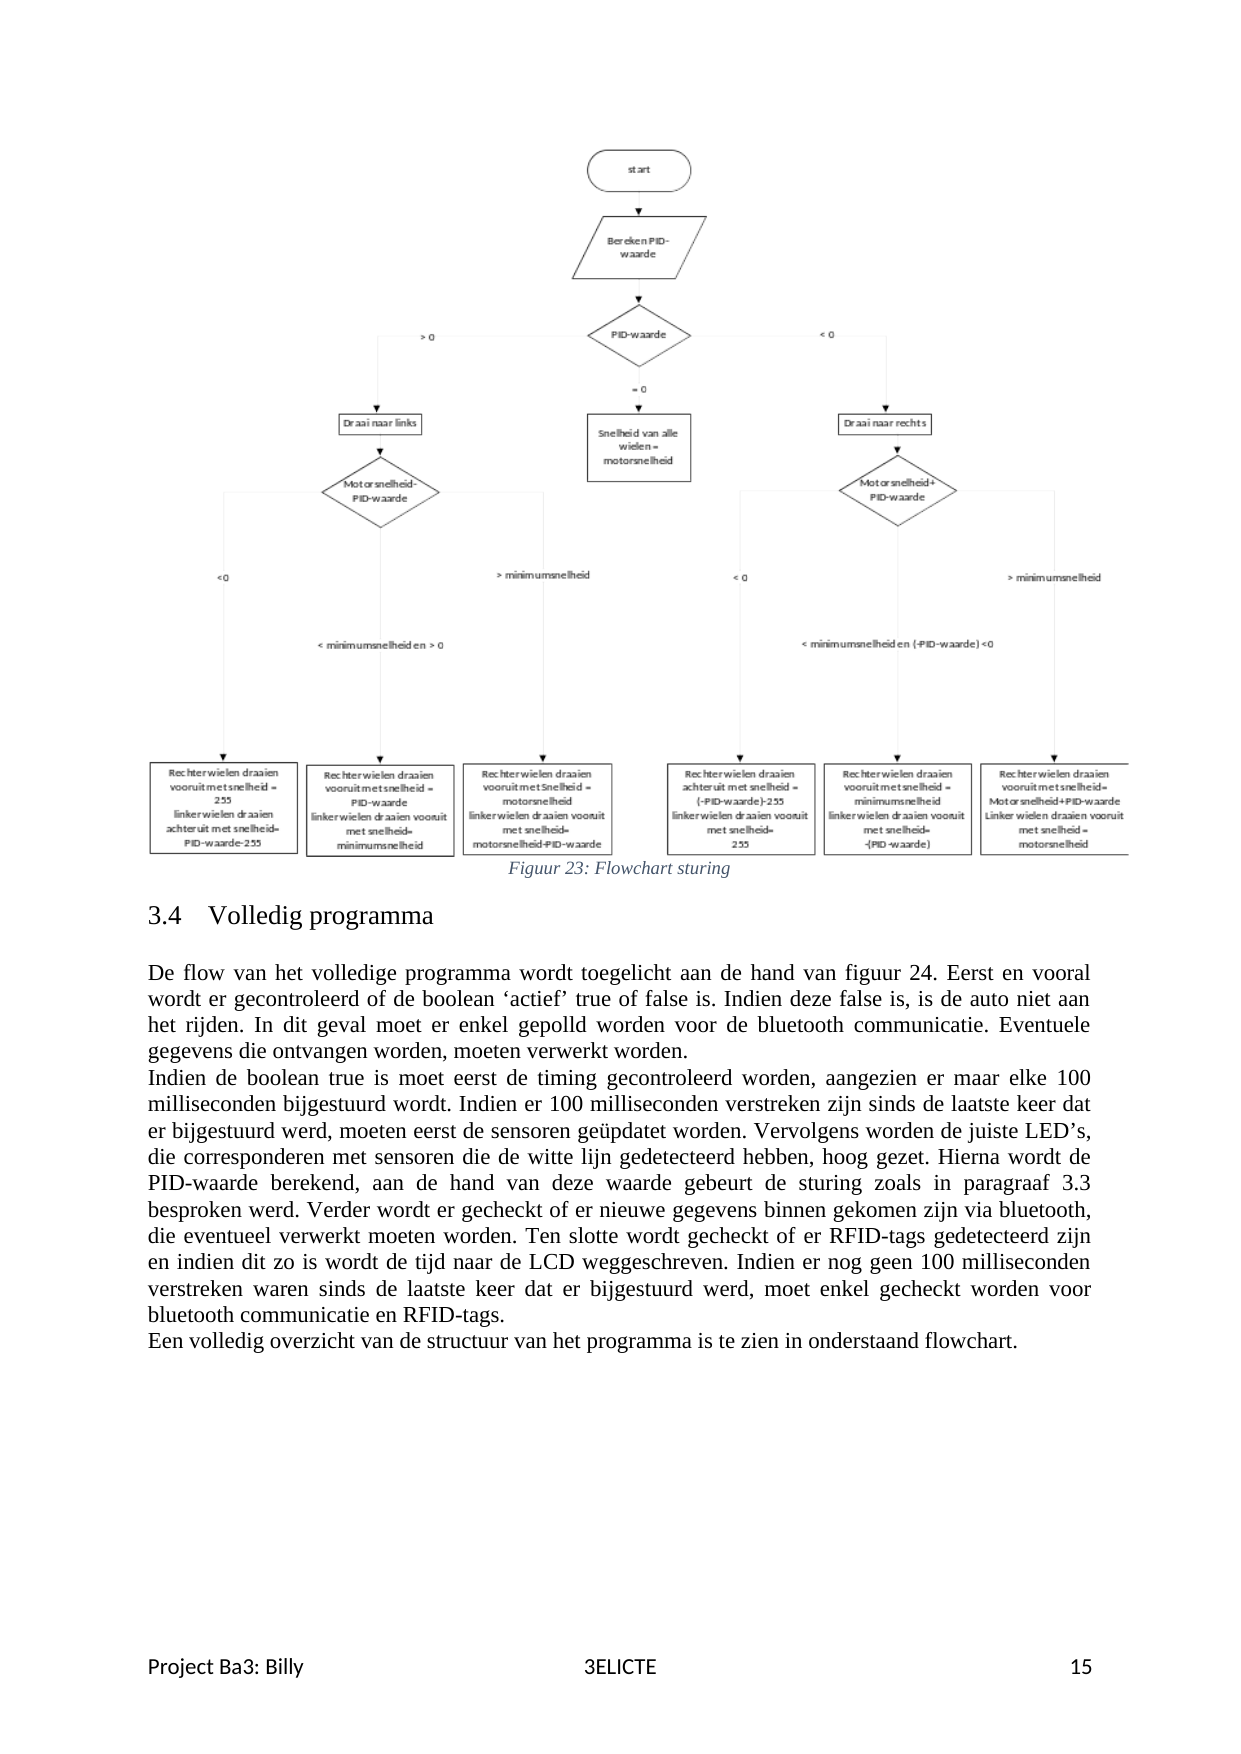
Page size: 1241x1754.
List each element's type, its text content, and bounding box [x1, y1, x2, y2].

text Indien de boolean true is moet eerst de timing gecontroleerd worden, aangezien er maar elke 100 milliseconden bijgestuurd wordt. Indien er 100 milliseconden verstreken zijn sinds de laatste keer dat er bijgestuurd werd, moeten eerst de sensoren geüpdatet worden. Vervolgens worden de juiste LED’s, die corresponderen met sensoren die de witte lijn gedetecteerd hebben, hoog gezet. Hierna wordt de PID-waarde berekend, aan de hand van deze waarde gebeurt de sturing zoals in paragraaf 3.3 besproken werd. Verder wordt er gecheckt of er nieuwe gegevens binnen gekomen zijn via bluetooth, die eventueel verwerkt moeten worden. Ten slotte wordt gecheckt of er RFID-tags gedetecteerd zijn en indien dit zo is wordt de tijd naar de LCD weggeschreven. Indien er nog geen 100 milliseconden verstreken waren sinds de laatste keer dat er bijgestuurd werd, moet enkel gecheckt worden voor bluetooth communicatie en RFID-tags. [148, 1064, 1093, 1327]
text Een volledig overzicht van de structuur van het programma is te zien in onderstaand flowchart. [148, 1327, 1093, 1354]
subtitle Volledig programma [148, 899, 1093, 931]
text De flow van het volledige programma wordt toegelicht aan de hand van figuur 24. Eerst en vooral wordt er gecontroleerd of de boolean ‘actief’ true of false is. Indien deze false is, is de auto niet aan het rijden. In dit geval moet er enkel gepolld worden voor de bluetooth communicatie. Eventuele gegevens die ontvangen worden, moeten verwerkt worden. [148, 958, 1093, 1064]
text Figuur 23: Flowchart sturing [148, 857, 1093, 878]
